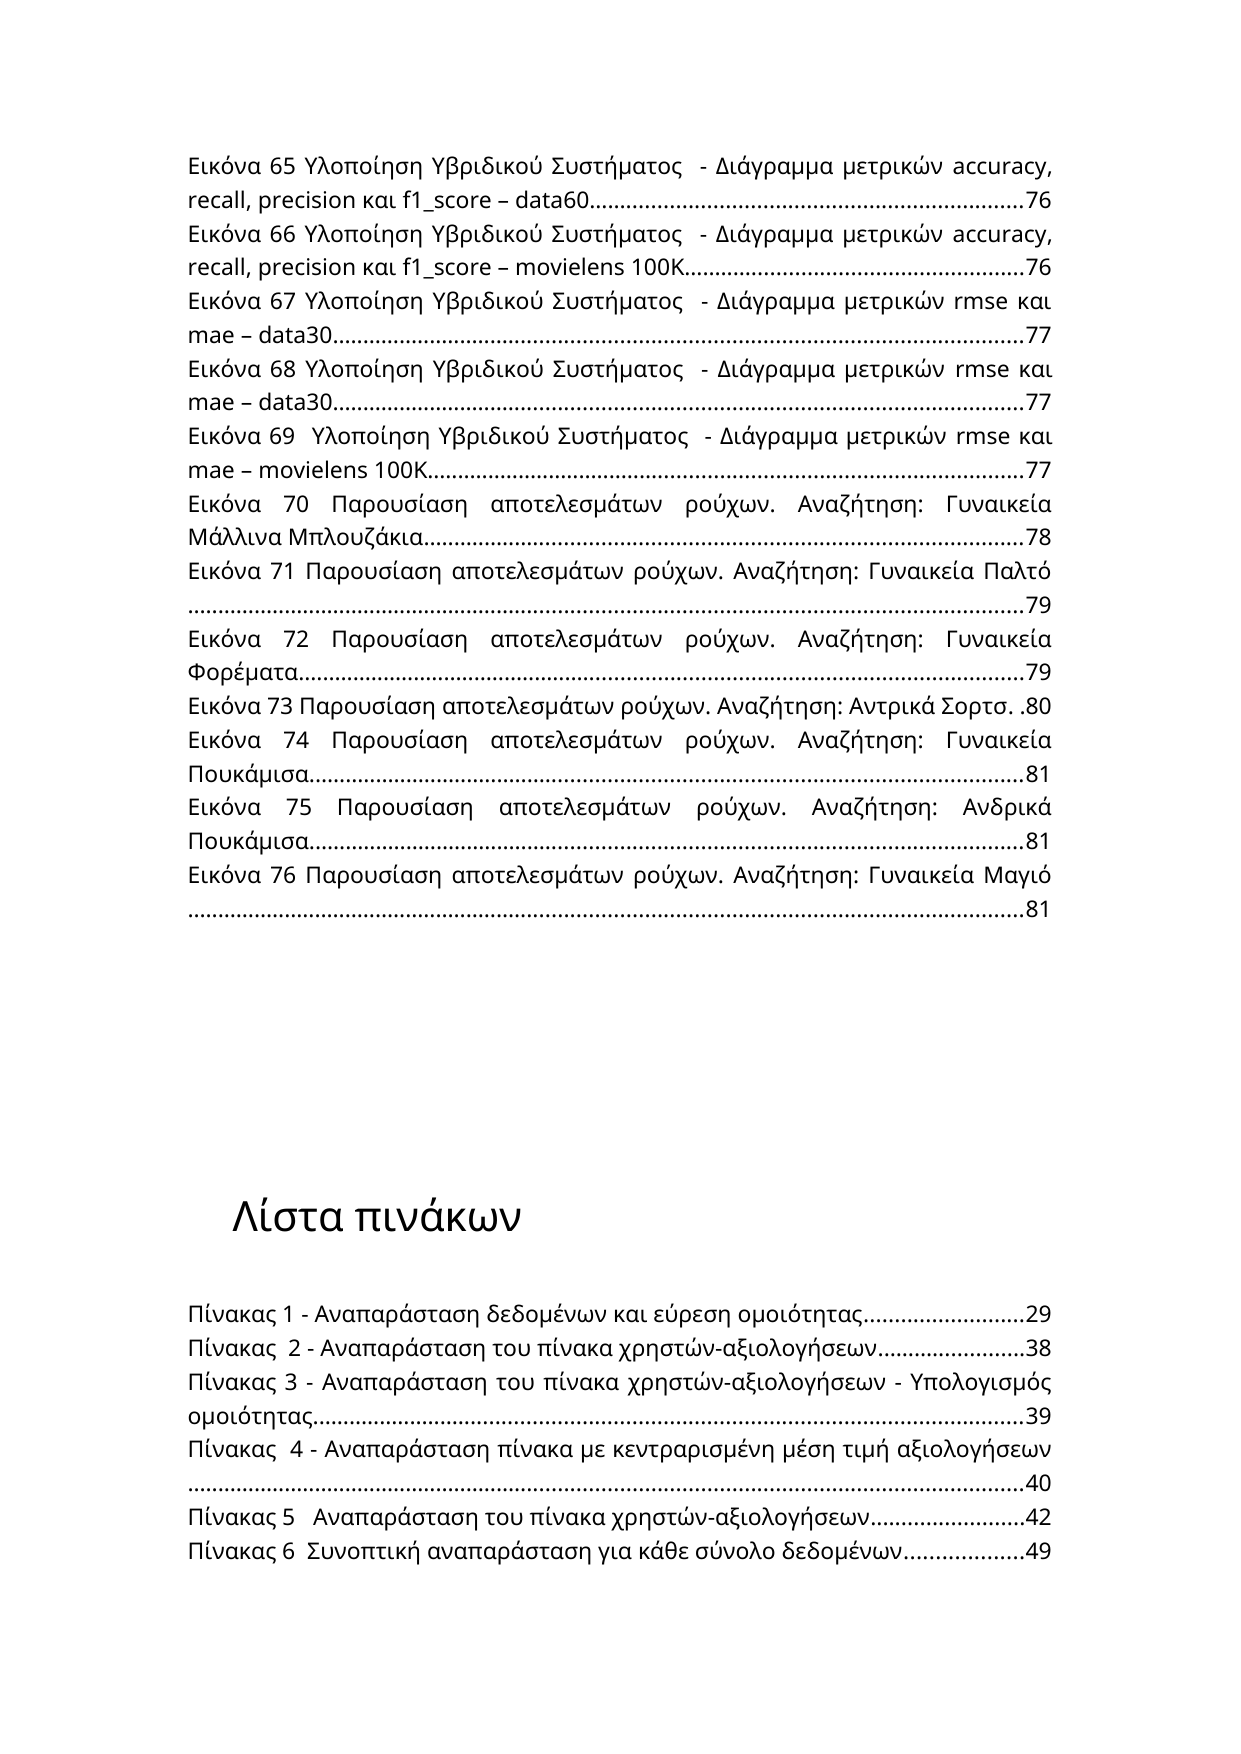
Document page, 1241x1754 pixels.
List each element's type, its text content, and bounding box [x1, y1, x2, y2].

text Εικόνα 70 Παρουσίαση αποτελεσμάτων ρούχων. Αναζήτηση: Γυναικεία Μάλλινα Μπλουζάκια 78 [187, 487, 1053, 552]
text Εικόνα 67 Yλοποίηση Υβριδικού Συστήματος - Διάγραμμα μετρικών rmse και mae – data30 77 [187, 285, 1053, 350]
text Εικόνα 72 Παρουσίαση αποτελεσμάτων ρούχων. Αναζήτηση: Γυναικεία Φορέματα 79 [187, 622, 1053, 687]
text Εικόνα 75 Παρουσίαση αποτελεσμάτων ρούχων. Αναζήτηση: Ανδρικά Πουκάμισα 81 [187, 791, 1053, 856]
text Εικόνα 73 Παρουσίαση αποτελεσμάτων ρούχων. Αναζήτηση: Αντρικά Σορτσ 80 [187, 690, 1053, 721]
text Πίνακας 6 Συνοπτική αναπαράσταση για κάθε σύνολο δεδομένων 49 [187, 1534, 1053, 1566]
text Πίνακας 1 - Αναπαράσταση δεδομένων και εύρεση ομοιότητας 29 [187, 1298, 1053, 1329]
text Πίνακας 2 - Αναπαράσταση του πίνακα χρηστών-αξιολογήσεων 38 [187, 1332, 1053, 1363]
text Πίνακας 4 - Αναπαράσταση πίνακα με κεντραρισμένη μέση τιμή αξιολογήσεων 40 [187, 1433, 1053, 1498]
text Εικόνα 68 Yλοποίηση Υβριδικού Συστήματος - Διάγραμμα μετρικών rmse και mae – data30 77 [187, 352, 1053, 417]
text Πίνακας 3 - Αναπαράσταση του πίνακα χρηστών-αξιολογήσεων - Υπολογισμός ομοιότητας 39 [187, 1366, 1053, 1431]
text Εικόνα 76 Παρουσίαση αποτελεσμάτων ρούχων. Αναζήτηση: Γυναικεία Μαγιό 81 [187, 859, 1053, 924]
text Εικόνα 69 Yλοποίηση Υβριδικού Συστήματος - Διάγραμμα μετρικών rmse και mae – movielens 100K 77 [187, 420, 1053, 485]
text Εικόνα 66 Υλοποίηση Υβριδικού Συστήματος - Διάγραμμα μετρικών accuracy, recall, precision και f1_score – movielens 100K 76 [187, 217, 1053, 282]
text Εικόνα 65 Υλοποίηση Υβριδικού Συστήματος - Διάγραμμα μετρικών accuracy, recall, precision και f1_score – data60 76 [187, 150, 1053, 215]
text Εικόνα 71 Παρουσίαση αποτελεσμάτων ρούχων. Αναζήτηση: Γυναικεία Παλτό 79 [187, 555, 1053, 620]
subtitle Λίστα πινάκων [232, 1187, 1053, 1243]
text Εικόνα 74 Παρουσίαση αποτελεσμάτων ρούχων. Αναζήτηση: Γυναικεία Πουκάμισα 81 [187, 724, 1053, 789]
text Πίνακας 5 Αναπαράσταση του πίνακα χρηστών-αξιολογήσεων 42 [187, 1501, 1053, 1532]
